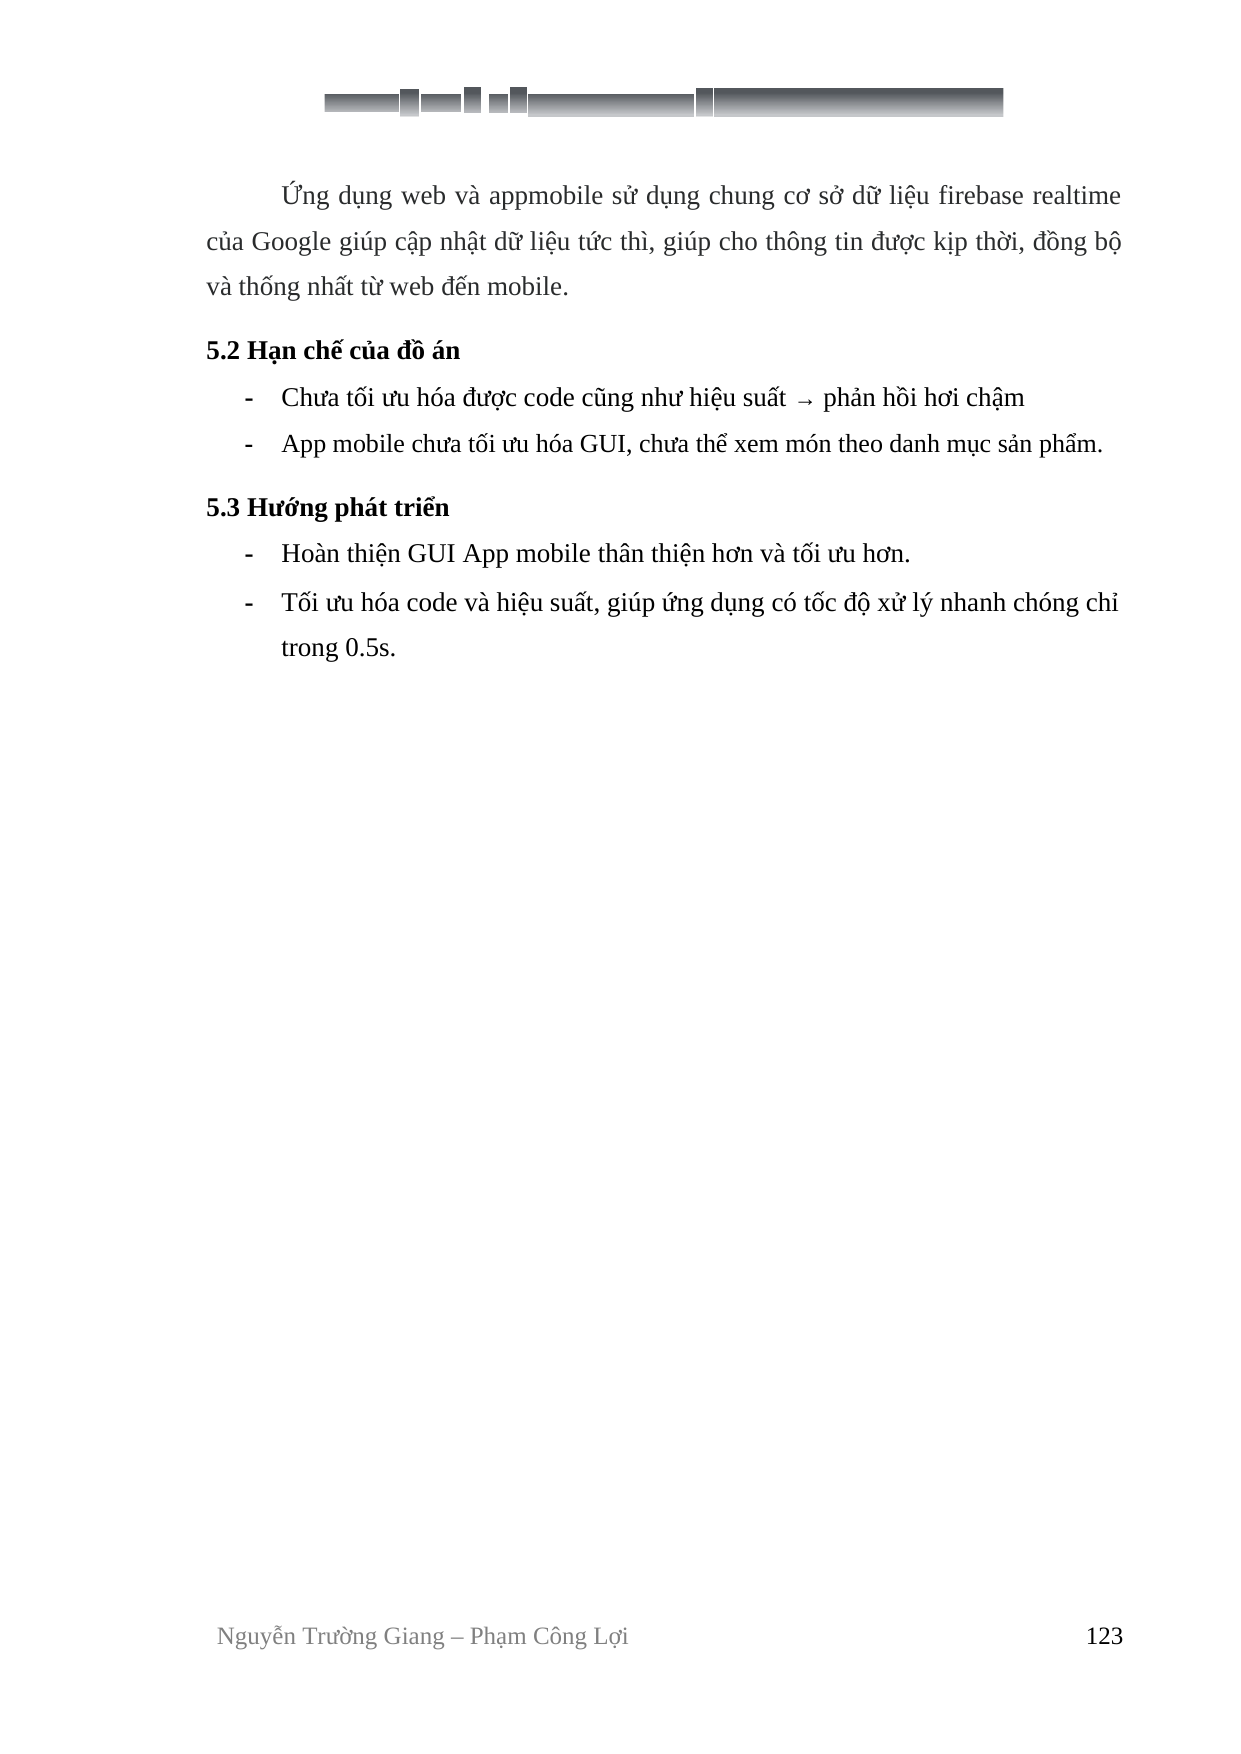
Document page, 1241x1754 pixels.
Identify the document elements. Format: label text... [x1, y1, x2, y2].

text Ứng dụng web và appmobile sử dụng chung cơ sở dữ liệu firebase realtime của Google giúp cập nhật dữ liệu tức thì, giúp cho thông tin được kịp thời, đồng bộ và thống nhất từ web đến mobile. [206, 179, 1123, 301]
text 5.3 Hướng phát triển [206, 491, 1123, 522]
list App mobile chưa tối ưu hóa GUI, chưa thể xem món theo danh mục sản phẩm. [244, 428, 1123, 458]
text 5.2 Hạn chế của đồ án [206, 334, 1123, 365]
list Chưa tối ưu hóa được code cũng như hiệu suất → phản hồi hơi chậm [244, 381, 1123, 412]
list Hoàn thiện GUI App mobile thân thiện hơn và tối ưu hơn. [244, 537, 1123, 568]
list Tối ưu hóa code và hiệu suất, giúp ứng dụng có tốc độ xử lý nhanh chóng chỉ trong 0.5s. [244, 586, 1121, 662]
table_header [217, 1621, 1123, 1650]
picture [324, 87, 1004, 117]
